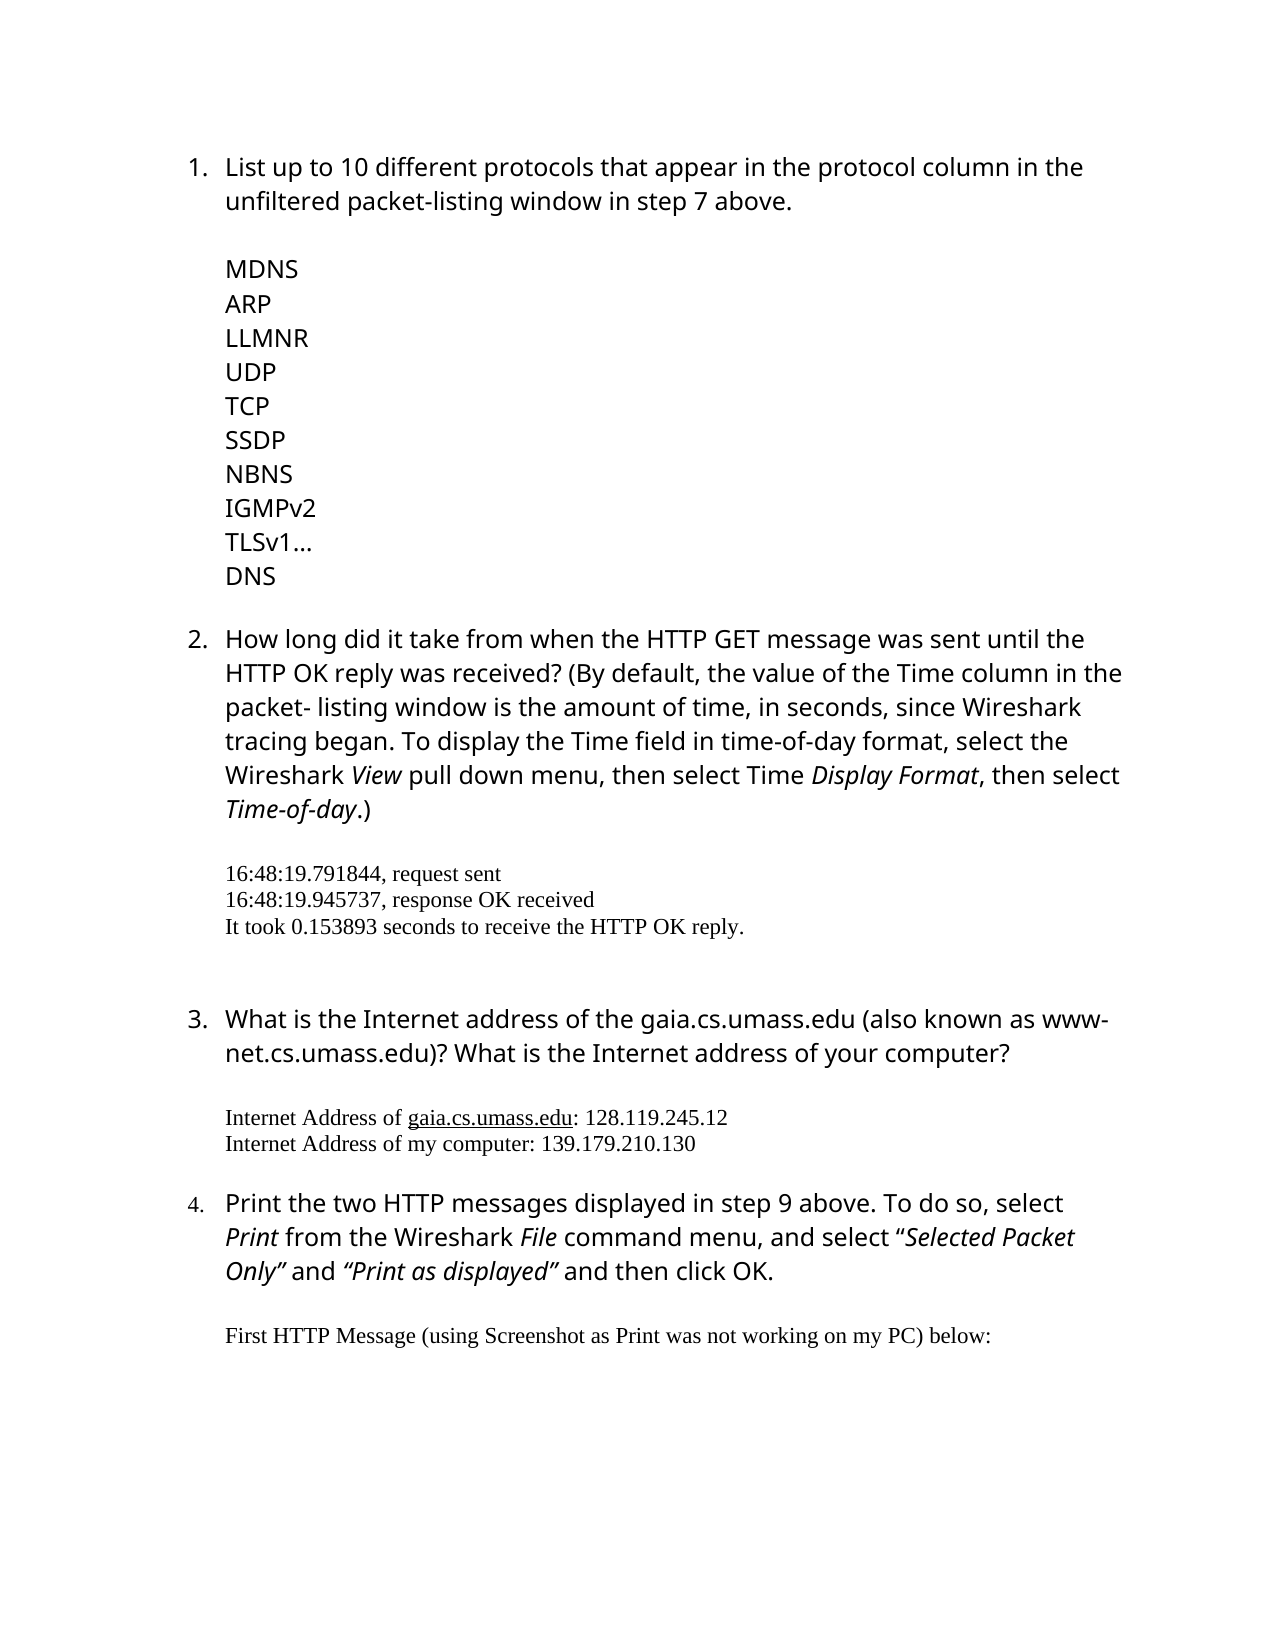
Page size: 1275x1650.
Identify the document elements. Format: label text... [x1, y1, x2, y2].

list Print the two HTTP messages displayed in step 9 above. To do so, select Print from the Wireshark File command menu, and select “Selected Packet Only” and “Print as displayed” and then click OK. First HTTP Message (using Screenshot as Print was not working on my PC) below: [187, 1273, 1125, 1464]
list List up to 10 different protocols that appear in the protocol column in the unfiltered packet-listing window in step 7 above. MDNS ARP LLMNR UDP TCP SSDP NBNS IGMPv2 TLSv1… DNS [187, 150, 1125, 622]
list What is the Internet address of the gaia.cs.umass.edu (also known as www- net.cs.umass.edu)? What is the Internet address of your computer? Internet Address of gaia.cs.umass.edu: 128.119.245.12 Internet Address of my computer: 139.179.210.130 [187, 1060, 1125, 1244]
list How long did it take from when the HTTP GET message was sent until the HTTP OK reply was received? (By default, the value of the Time column in the packet- listing window is the amount of time, in seconds, since Wireshark tracing began. To display the Time field in time-of-day format, select the Wireshark View pull down menu, then select Time Display Format, then select Time-of-day.) 16:48:19.791844, request sent 16:48:19.945737, response OK received It took 0.153893 seconds to receive the HTTP OK reply. [187, 651, 1125, 1031]
